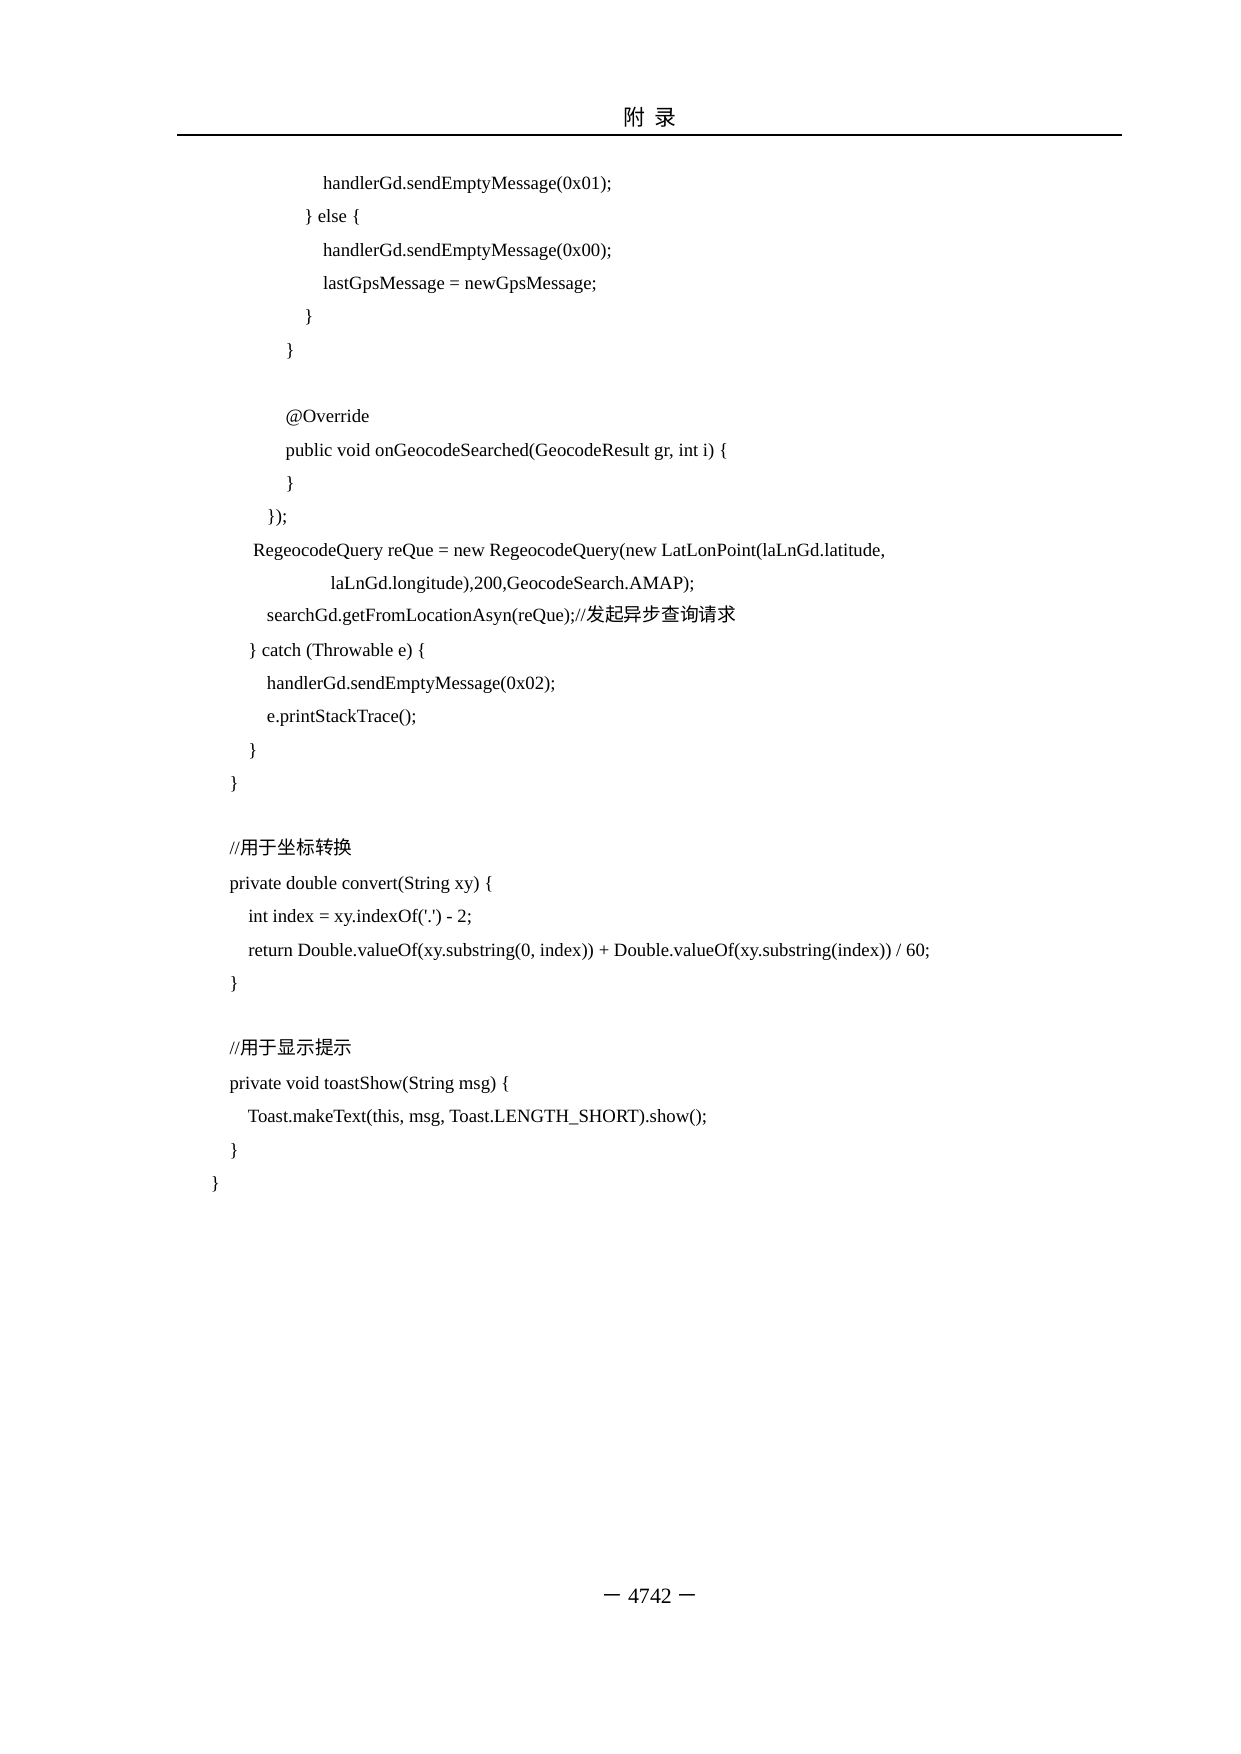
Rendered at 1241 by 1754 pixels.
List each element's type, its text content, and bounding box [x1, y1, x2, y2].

text e.printStackTrace(); [177, 693, 1122, 727]
text }); [177, 493, 1122, 527]
text handlerGd.sendEmptyMessage(0x02); [177, 660, 1122, 693]
text lastGpsMessage = newGpsMessage; [177, 260, 1122, 293]
text } else { [177, 193, 1122, 227]
text } catch (Throwable e) { [177, 627, 1122, 660]
text handlerGd.sendEmptyMessage(0x00); [177, 227, 1122, 260]
text int index = xy.indexOf('.') - 2; [177, 893, 1122, 927]
text } [177, 1160, 1122, 1193]
text @Override [177, 393, 1122, 427]
text } [177, 1127, 1122, 1160]
text handlerGd.sendEmptyMessage(0x01); [177, 160, 1122, 193]
text return Double.valueOf(xy.substring(0, index)) + Double.valueOf(xy.substring(index)) / 60; [177, 927, 1122, 960]
text } [177, 293, 1122, 327]
text } [177, 460, 1122, 493]
text } [177, 760, 1122, 793]
text private double convert(String xy) { [177, 860, 1122, 893]
text Toast.makeText(this, msg, Toast.LENGTH_SHORT).show(); [177, 1093, 1122, 1127]
text //用于显示提示 [177, 1027, 1122, 1060]
text private void toastShow(String msg) { [177, 1060, 1122, 1093]
text } [177, 327, 1122, 360]
text public void onGeocodeSearched(GeocodeResult gr, int i) { [177, 427, 1122, 460]
text searchGd.getFromLocationAsyn(reQue);//发起异步查询请求 [177, 593, 1122, 627]
text //用于坐标转换 [177, 827, 1122, 860]
text } [177, 727, 1122, 760]
text } [177, 960, 1122, 993]
text RegeocodeQuery reQue = new RegeocodeQuery(new LatLonPoint(laLnGd.latitude, laLnGd.longitude),200,GeocodeSearch.AMAP); [183, 527, 1122, 593]
